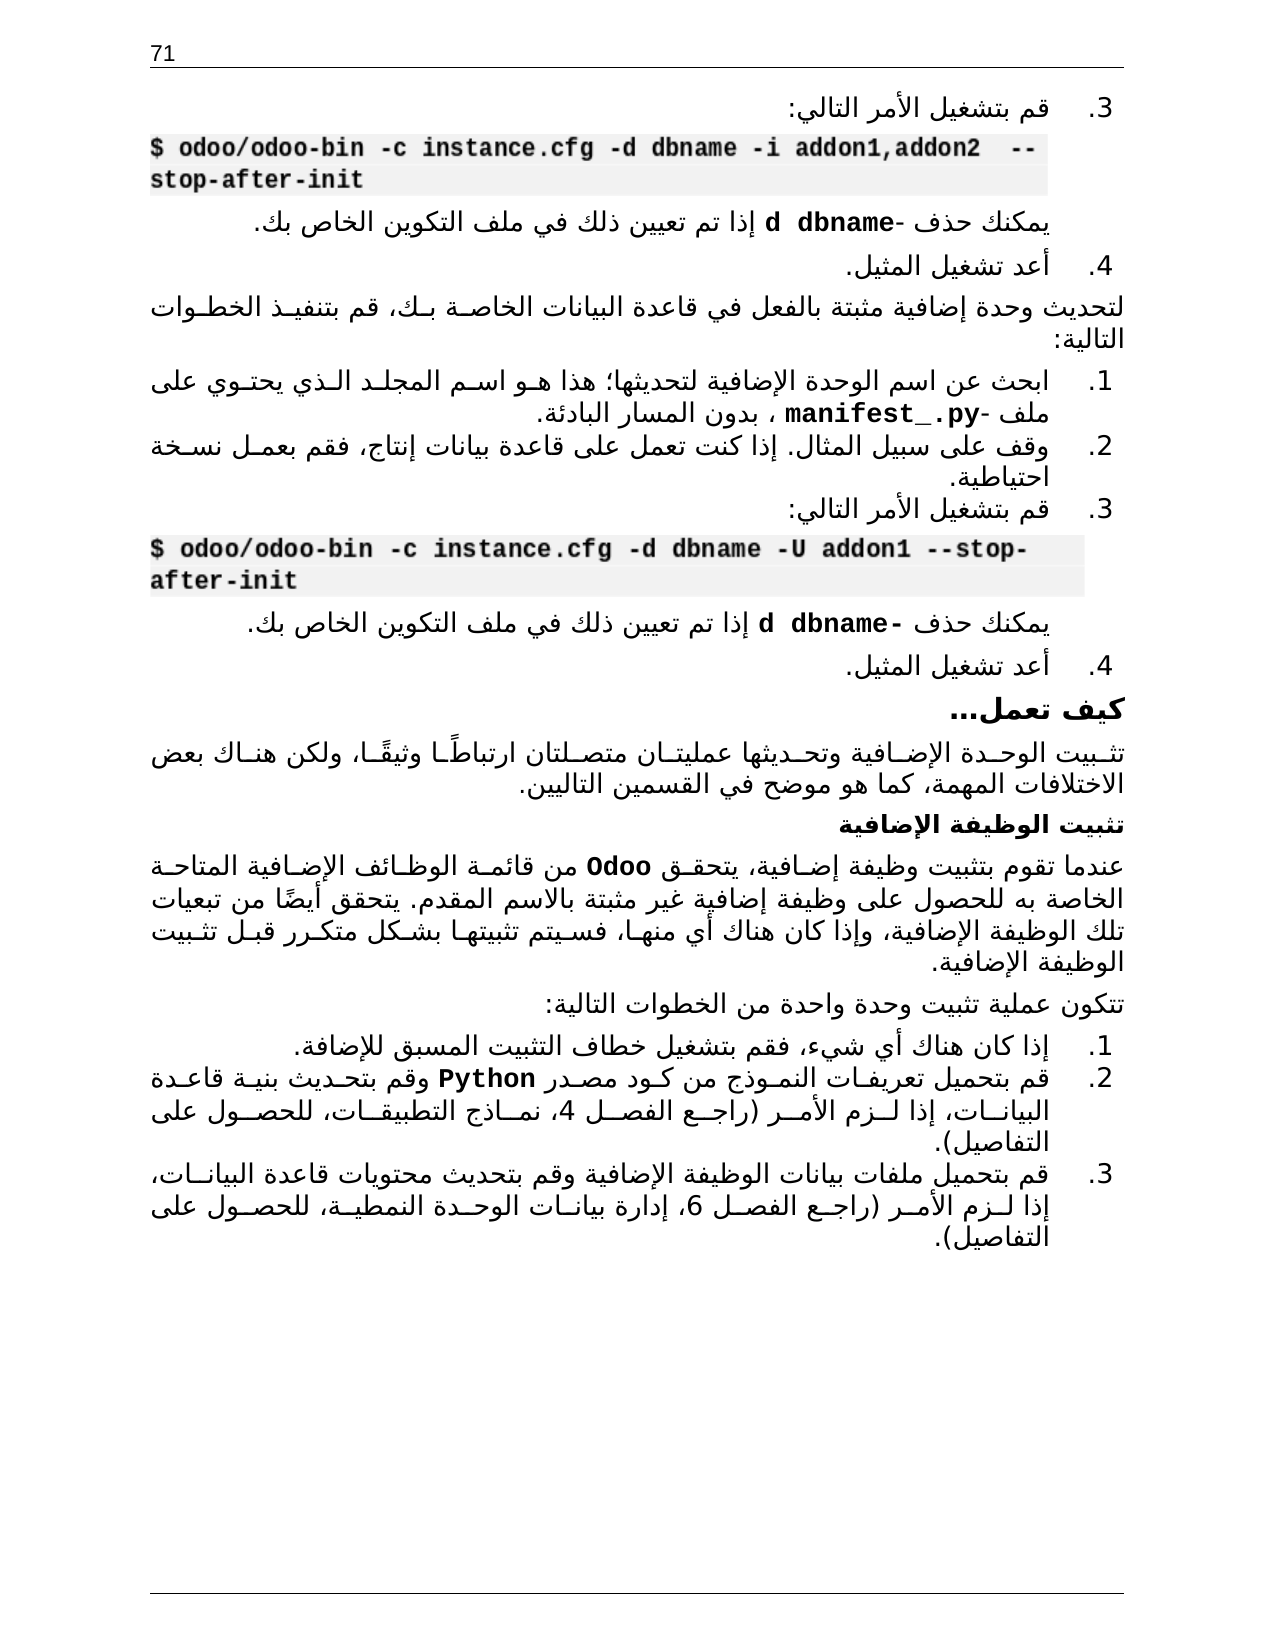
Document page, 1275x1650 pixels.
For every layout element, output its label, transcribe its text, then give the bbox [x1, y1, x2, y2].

text تتكون عملية تثبيت وحدة واحدة من الخطوات التالية: [150, 988, 1125, 1020]
list قم بتشغيل الأمر التالي: [150, 92, 1087, 124]
text كيف تعمل… [150, 693, 1125, 727]
text تثبيت الوحدة الإضافية وتحديثها عمليتان متصلتان ارتباطًا وثيقًا، ولكن هناك بعض الاختلافات المهمة، كما هو موضح في القسمين التاليين. [150, 737, 1125, 800]
text يمكنك حذف -d dbname إذا تم تعيين ذلك في ملف التكوين الخاص بك. [150, 206, 1125, 239]
list قم بتحميل ملفات بيانات الوظيفة الإضافية وقم بتحديث محتويات قاعدة البيانات، إذا لزم الأمر (راجع الفصل 6، إدارة بيانات الوحدة النمطية، للحصول على التفاصيل). [150, 1158, 1087, 1253]
list قم بتشغيل الأمر التالي: [150, 493, 1087, 525]
list وقف على سبيل المثال. إذا كنت تعمل على قاعدة بيانات إنتاج، فقم بعمل نسخة احتياطية. [150, 430, 1087, 493]
list قم بتحميل تعريفات النموذج من كود مصدر Python وقم بتحديث بنية قاعدة البيانات، إذا لزم الأمر (راجع الفصل 4، نماذج التطبيقات، للحصول على التفاصيل). [150, 1062, 1087, 1158]
text عندما تقوم بتثبيت وظيفة إضافية، يتحقق Odoo من قائمة الوظائف الإضافية المتاحة الخاصة به للحصول على وظيفة إضافية غير مثبتة بالاسم المقدم. يتحقق أيضًا من تبعيات تلك الوظيفة الإضافية، وإذا كان هناك أي منها، فسيتم تثبيتها بشكل متكرر قبل تثبيت الوظيفة الإضافية. [150, 850, 1125, 978]
text لتحديث وحدة إضافية مثبتة بالفعل في قاعدة البيانات الخاصة بك، قم بتنفيذ الخطوات التالية: [150, 292, 1125, 355]
list إذا كان هناك أي شيء، فقم بتشغيل خطاف التثبيت المسبق للإضافة. [150, 1030, 1087, 1062]
list أعد تشغيل المثيل. [150, 250, 1087, 281]
text يمكنك حذف -d dbname إذا تم تعيين ذلك في ملف التكوين الخاص بك. [150, 607, 1087, 640]
text تثبيت الوظيفة الإضافية [150, 811, 1125, 840]
list ابحث عن اسم الوحدة الإضافية لتحديثها؛ هذا هو اسم المجلد الذي يحتوي على ملف -manifest_.py ، بدون المسار البادئة. [150, 365, 1087, 430]
list أعد تشغيل المثيل. [150, 651, 1087, 682]
